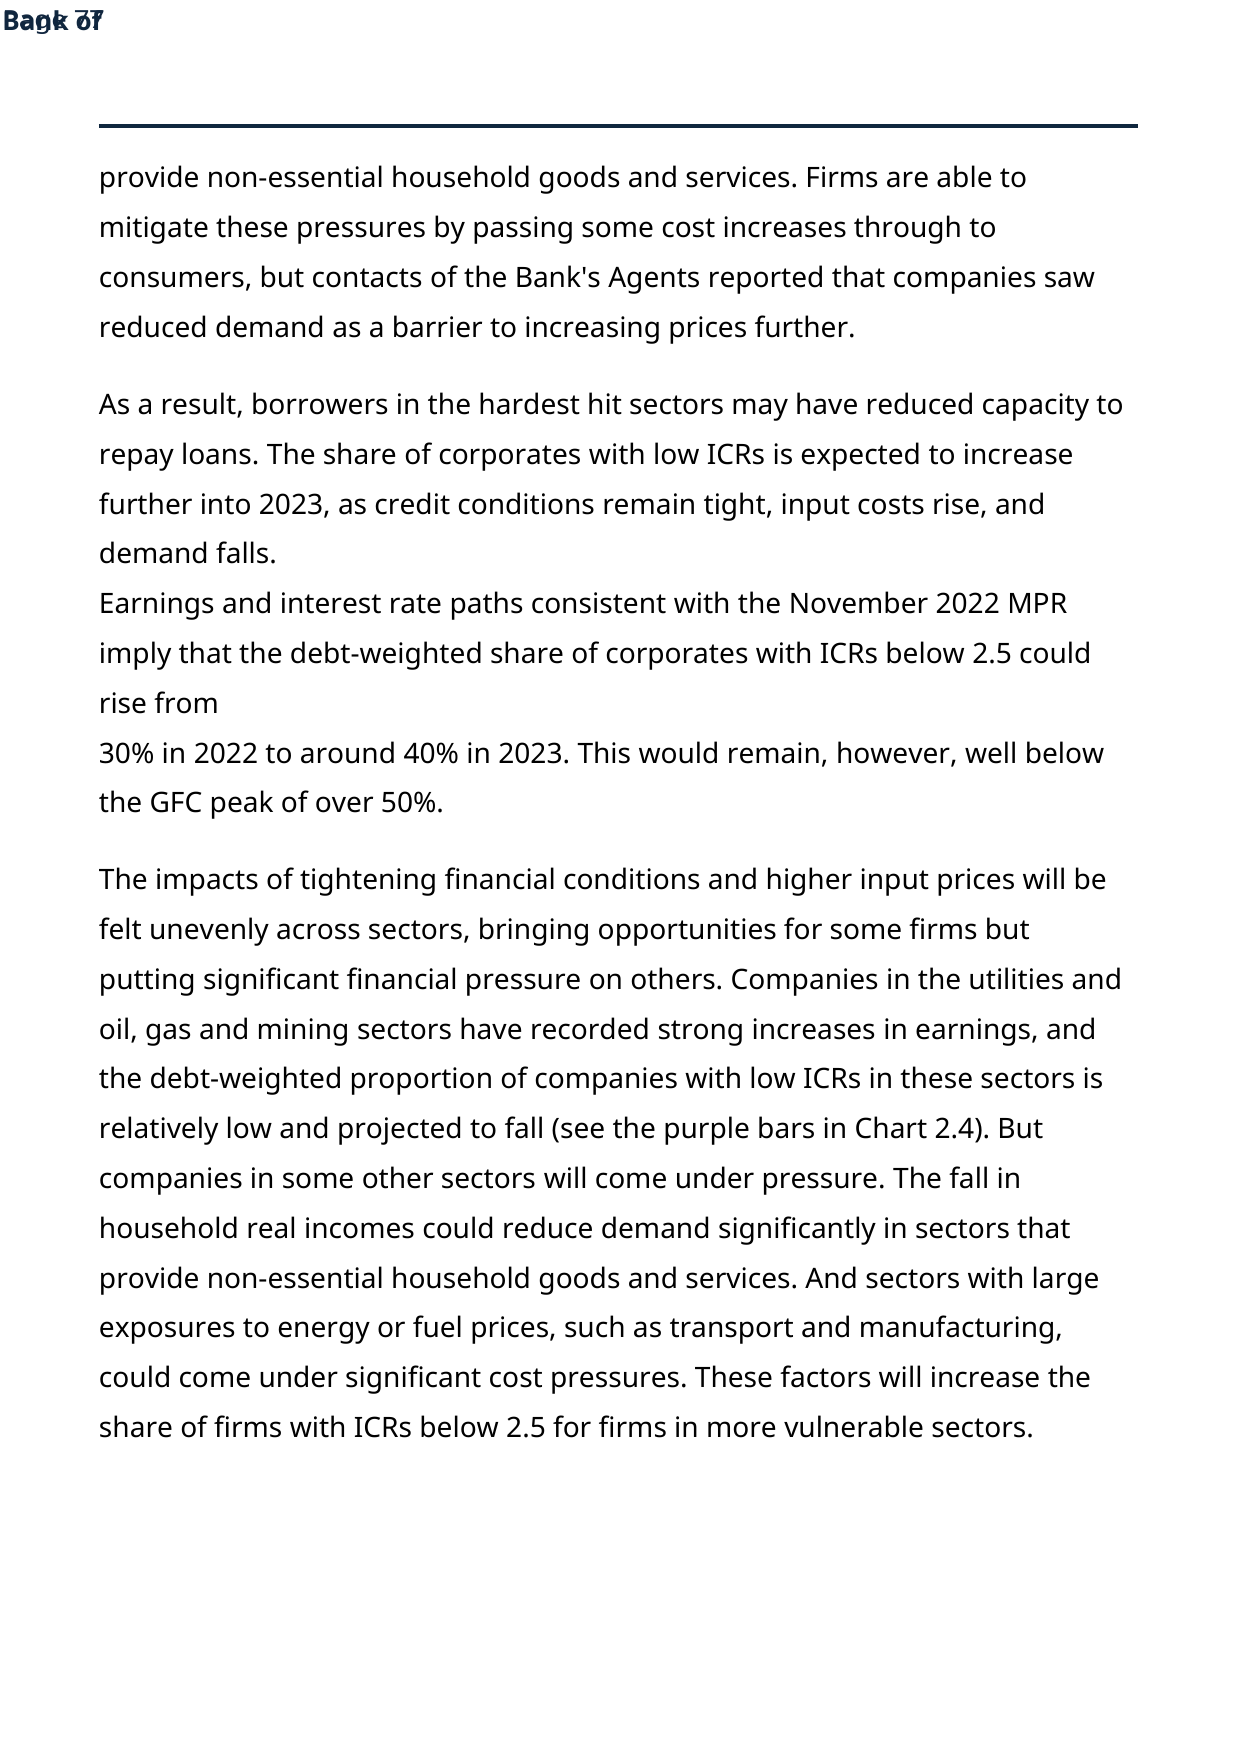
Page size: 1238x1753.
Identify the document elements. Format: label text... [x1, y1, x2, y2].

text The impacts of tightening financial conditions and higher input prices will be felt unevenly across sectors, bringing opportunities for some firms but putting significant financial pressure on others. Companies in the utilities and oil, gas and mining sectors have recorded strong increases in earnings, and the debt-weighted proportion of companies with low ICRs in these sectors is relatively low and projected to fall (see the purple bars in Chart 2.4). But companies in some other sectors will come under pressure. The fall in household real incomes could reduce demand significantly in sectors that provide non-essential household goods and services. And sectors with large exposures to energy or fuel prices, such as transport and manufacturing, could come under significant cost pressures. These factors will increase the share of firms with ICRs below 2.5 for firms in more vulnerable sectors. [99, 860, 1127, 1446]
text Earnings and interest rate paths consistent with the November 2022 MPR imply that the debt-weighted share of corporates with ICRs below 2.5 could rise from [99, 584, 1129, 722]
text provide non-essential household goods and services. Firms are able to mitigate these pressures by passing some cost increases through to consumers, but contacts of the Bank's Agents reported that companies saw reduced demand as a barrier to increasing prices further. [99, 158, 1138, 346]
text As a result, borrowers in the hardest hit sectors may have reduced capacity to repay loans. The share of corporates with low ICRs is expected to increase further into 2023, as credit conditions remain tight, input costs rise, and demand falls. [99, 384, 1129, 572]
text 30% in 2022 to around 40% in 2023. This would remain, however, well below the GFC peak of over 50%. [99, 733, 1149, 821]
